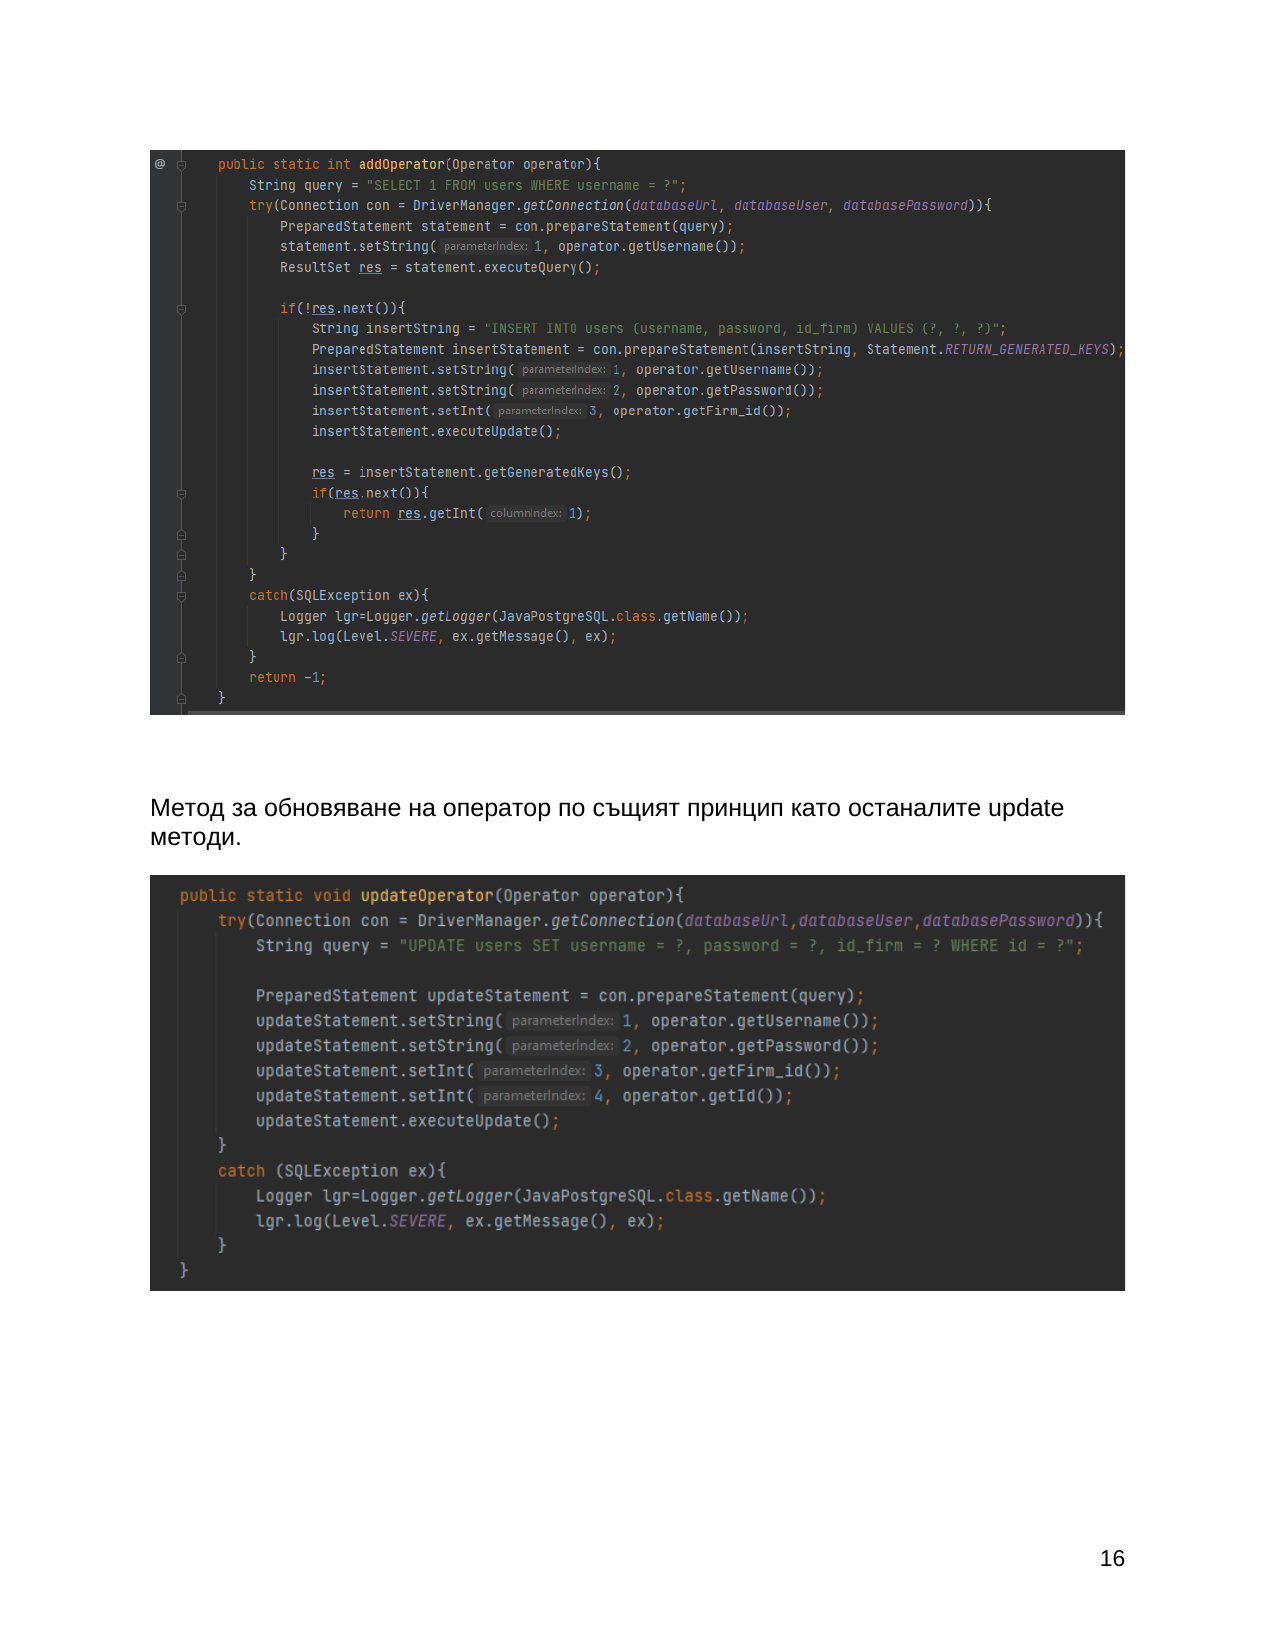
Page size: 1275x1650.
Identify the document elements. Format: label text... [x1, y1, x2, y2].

picture [150, 150, 1125, 715]
text Метод за обновяване на оператор по същият принцип като останалите update методи. [150, 793, 1125, 851]
picture [150, 875, 1125, 1291]
